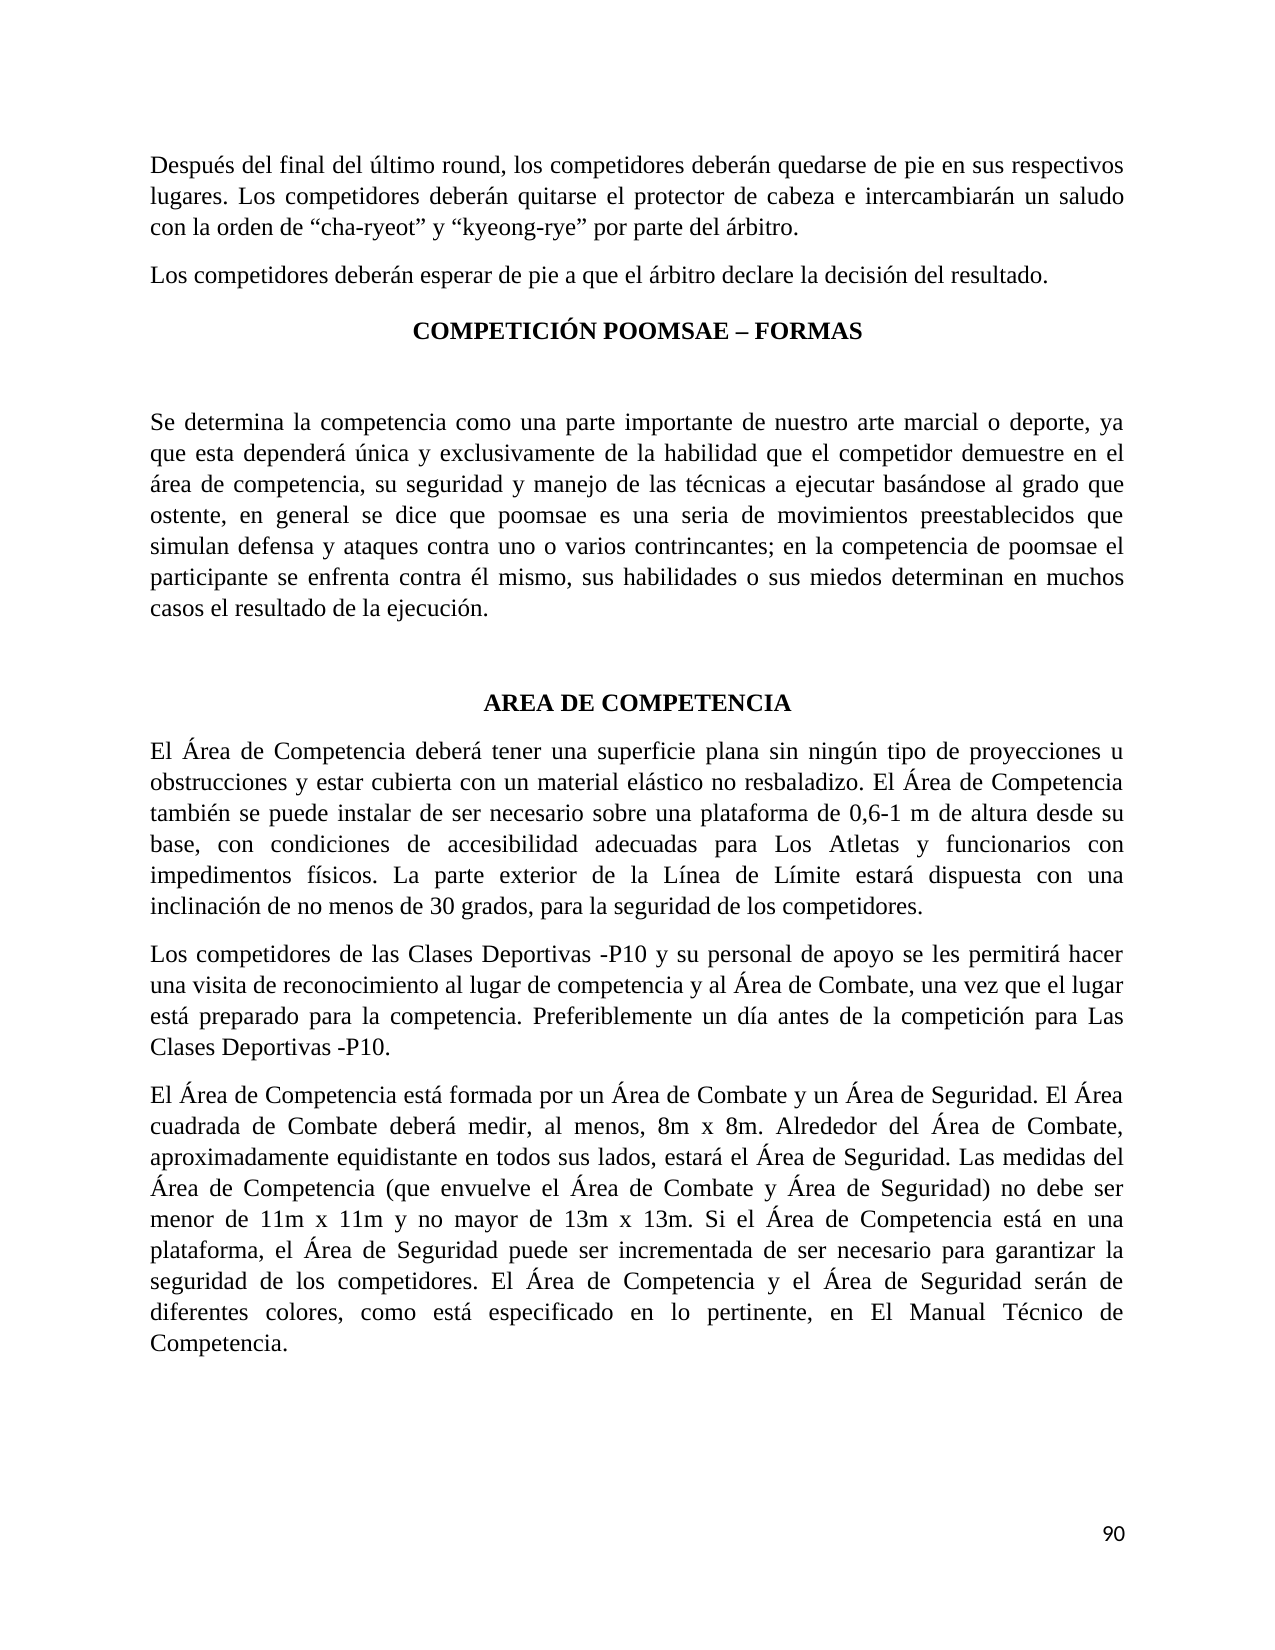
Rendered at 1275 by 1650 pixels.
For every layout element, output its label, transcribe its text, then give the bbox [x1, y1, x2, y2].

text COMPETICIÓN POOMSAE – FORMAS [150, 316, 1125, 344]
text Los competidores de las Clases Deportivas -P10 y su personal de apoyo se les permitirá hacer una visita de reconocimiento al lugar de competencia y al Área de Combate, una vez que el lugar está preparado para la competencia. Preferiblemente un día antes de la competición para Las Clases Deportivas -P10. [150, 939, 1125, 1061]
text El Área de Competencia deberá tener una superficie plana sin ningún tipo de proyecciones u obstrucciones y estar cubierta con un material elástico no resbaladizo. El Área de Competencia también se puede instalar de ser necesario sobre una plataforma de 0,6-1 m de altura desde su base, con condiciones de accesibilidad adecuadas para Los Atletas y funcionarios con impedimentos físicos. La parte exterior de la Línea de Límite estará dispuesta con una inclinación de no menos de 30 grados, para la seguridad de los competidores. [150, 736, 1125, 920]
text AREA DE COMPETENCIA [150, 688, 1125, 717]
text Se determina la competencia como una parte importante de nuestro arte marcial o deporte, ya que esta dependerá única y exclusivamente de la habilidad que el competidor demuestre en el área de competencia, su seguridad y manejo de las técnicas a ejecutar basándose al grado que ostente, en general se dice que poomsae es una seria de movimientos preestablecidos que simulan defensa y ataques contra uno o varios contrincantes; en la competencia de poomsae el participante se enfrenta contra él mismo, sus habilidades o sus miedos determinan en muchos casos el resultado de la ejecución. [150, 407, 1125, 622]
text Los competidores deberán esperar de pie a que el árbitro declare la decisión del resultado. [150, 260, 1125, 288]
text Después del final del último round, los competidores deberán quedarse de pie en sus respectivos lugares. Los competidores deberán quitarse el protector de cabeza e intercambiarán un saludo con la orden de “cha-ryeot” y “kyeong-rye” por parte del árbitro. [150, 150, 1125, 241]
text El Área de Competencia está formada por un Área de Combate y un Área de Seguridad. El Área cuadrada de Combate deberá medir, al menos, 8m x 8m. Alrededor del Área de Combate, aproximadamente equidistante en todos sus lados, estará el Área de Seguridad. Las medidas del Área de Competencia (que envuelve el Área de Combate y Área de Seguridad) no debe ser menor de 11m x 11m y no mayor de 13m x 13m. Si el Área de Competencia está en una plataforma, el Área de Seguridad puede ser incrementada de ser necesario para garantizar la seguridad de los competidores. El Área de Competencia y el Área de Seguridad serán de diferentes colores, como está especificado en lo pertinente, en El Manual Técnico de Competencia. [150, 1080, 1125, 1357]
